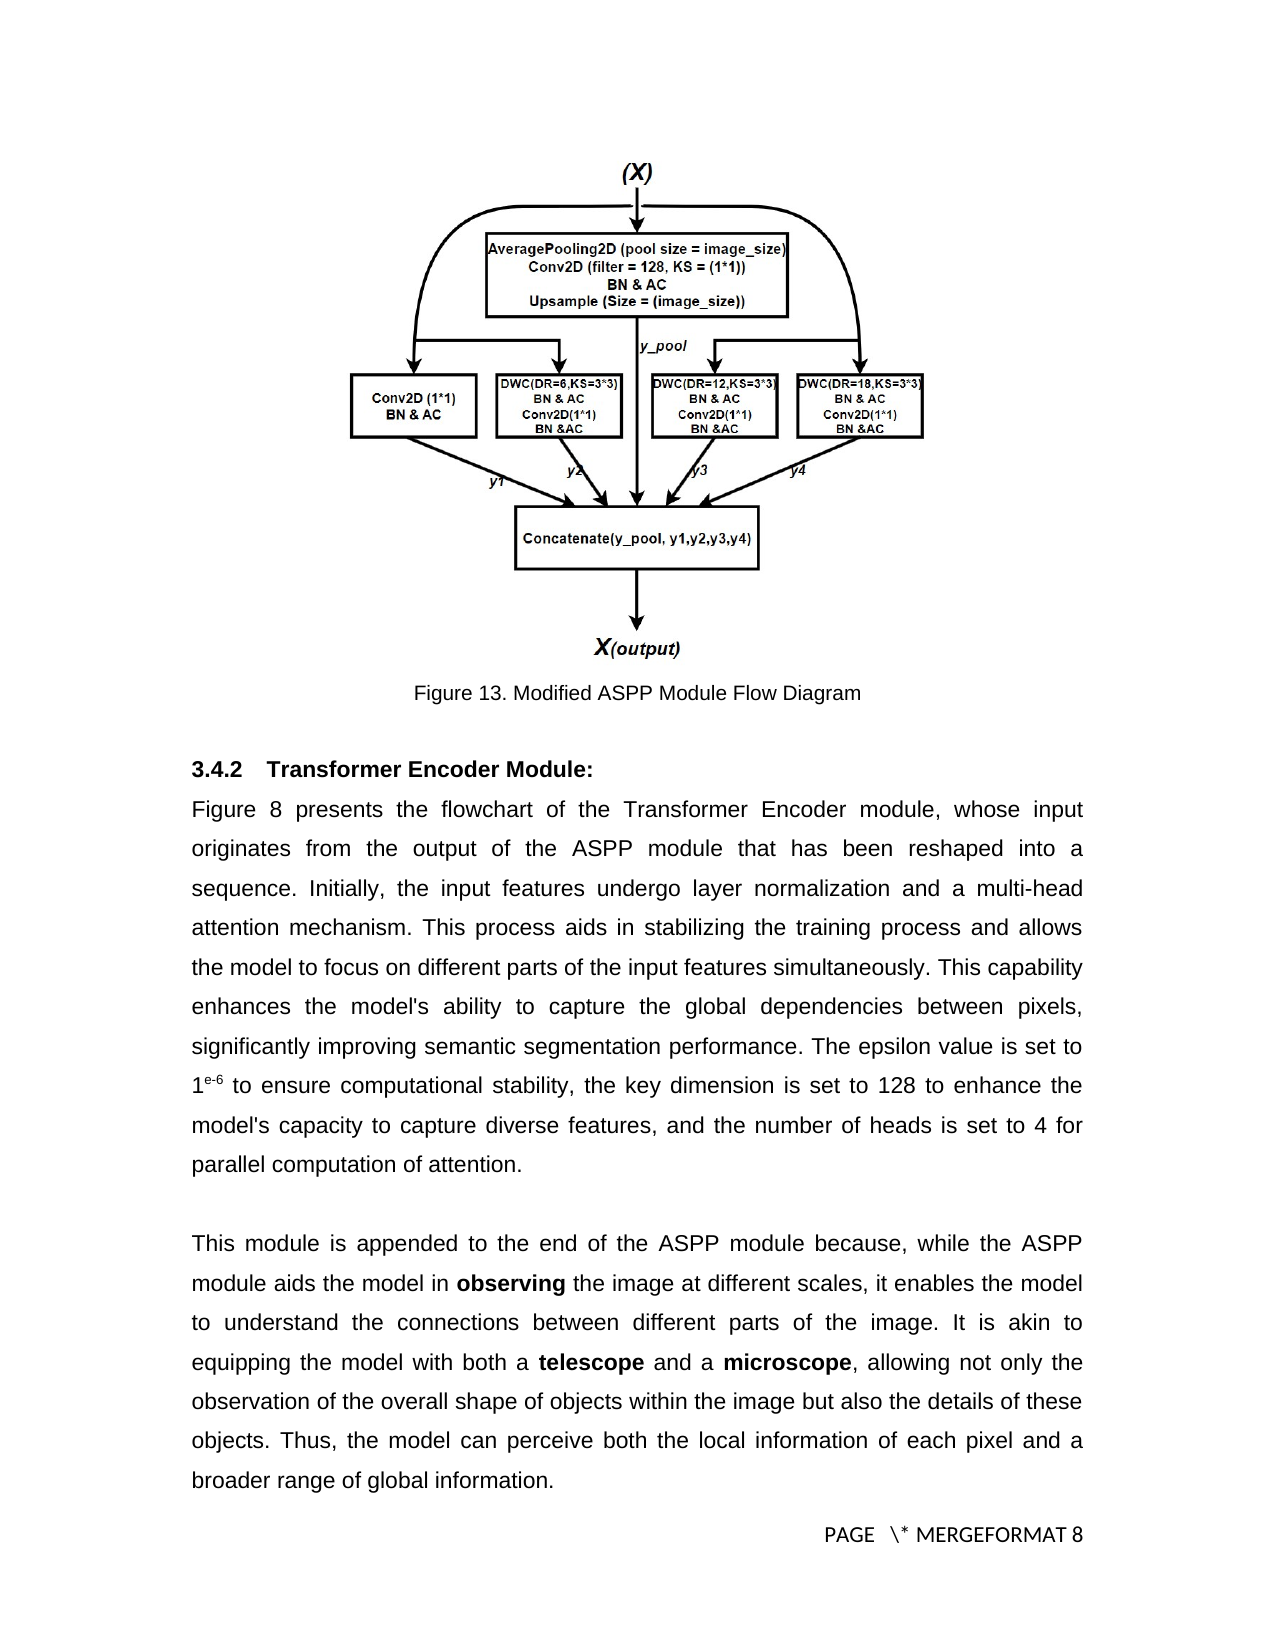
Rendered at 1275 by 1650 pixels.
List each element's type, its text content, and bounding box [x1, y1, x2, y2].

subtitle Transformer Encoder Module: [191, 756, 1084, 783]
text Figure 8 presents the flowchart of the Transformer Encoder module, whose input originates from the output of the ASPP module that has been reshaped into a sequence. Initially, the input features undergo layer normalization and a multi-head attention mechanism. This process aids in stabilizing the training process and allows the model to focus on different parts of the input features simultaneously. This capability enhances the model's ability to capture the global dependencies between pixels, significantly improving semantic segmentation performance. The epsilon value is set to 1e-6 to ensure computational stability, the key dimension is set to 128 to enhance the model's capacity to capture diverse features, and the number of heads is set to 4 for parallel computation of attention. [191, 796, 1084, 1177]
text Figure 13. Modified ASPP Module Flow Diagram [191, 681, 1084, 705]
text This module is appended to the end of the ASPP module because, while the ASPP module aids the model in observing the image at different scales, it enables the model to understand the connections between different parts of the image. It is akin to equipping the model with both a telescope and a microscope, allowing not only the observation of the overall shape of objects within the image but also the details of these objects. Thus, the model can perceive both the local information of each pixel and a broader range of global information. [191, 1230, 1084, 1493]
picture [329, 150, 946, 667]
